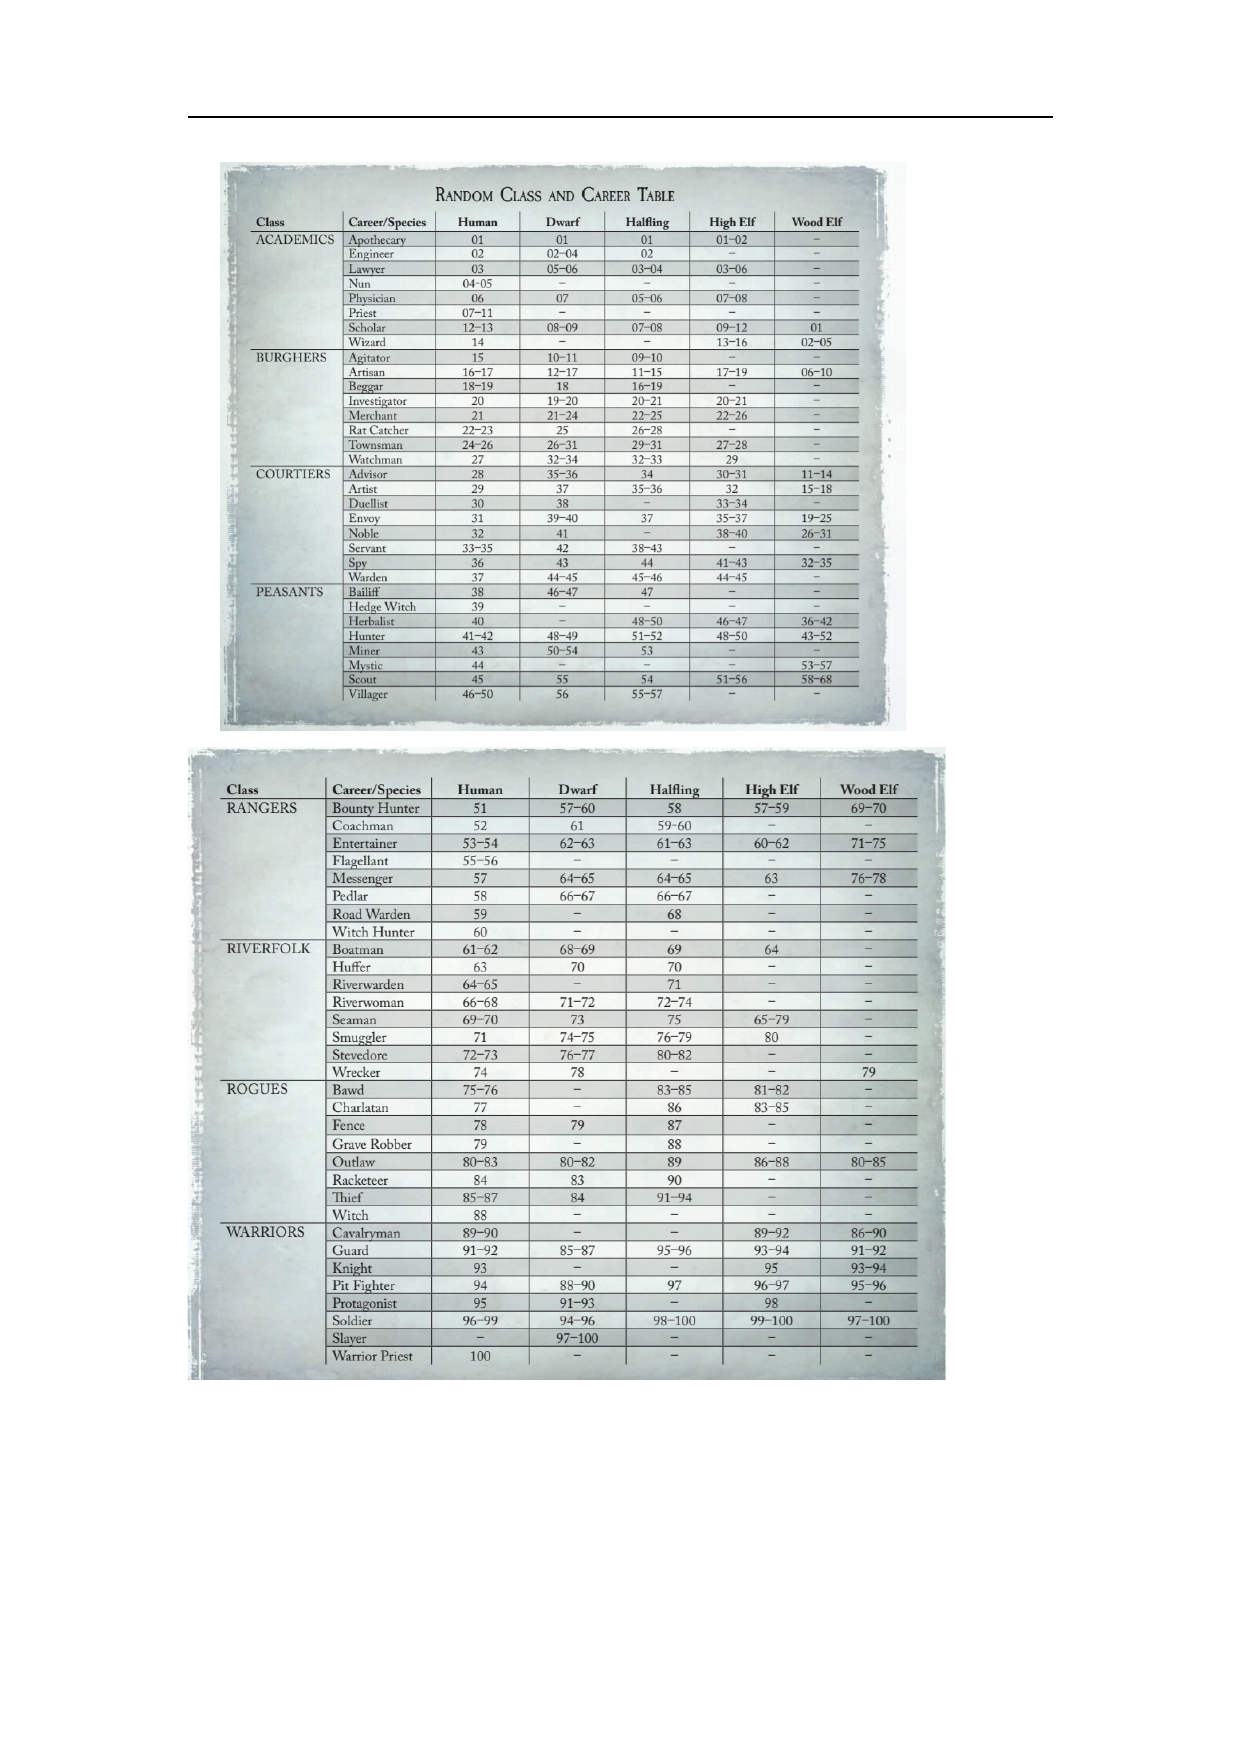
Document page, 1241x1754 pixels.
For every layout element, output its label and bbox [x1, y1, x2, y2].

picture [220, 162, 907, 731]
picture [187, 747, 946, 1380]
